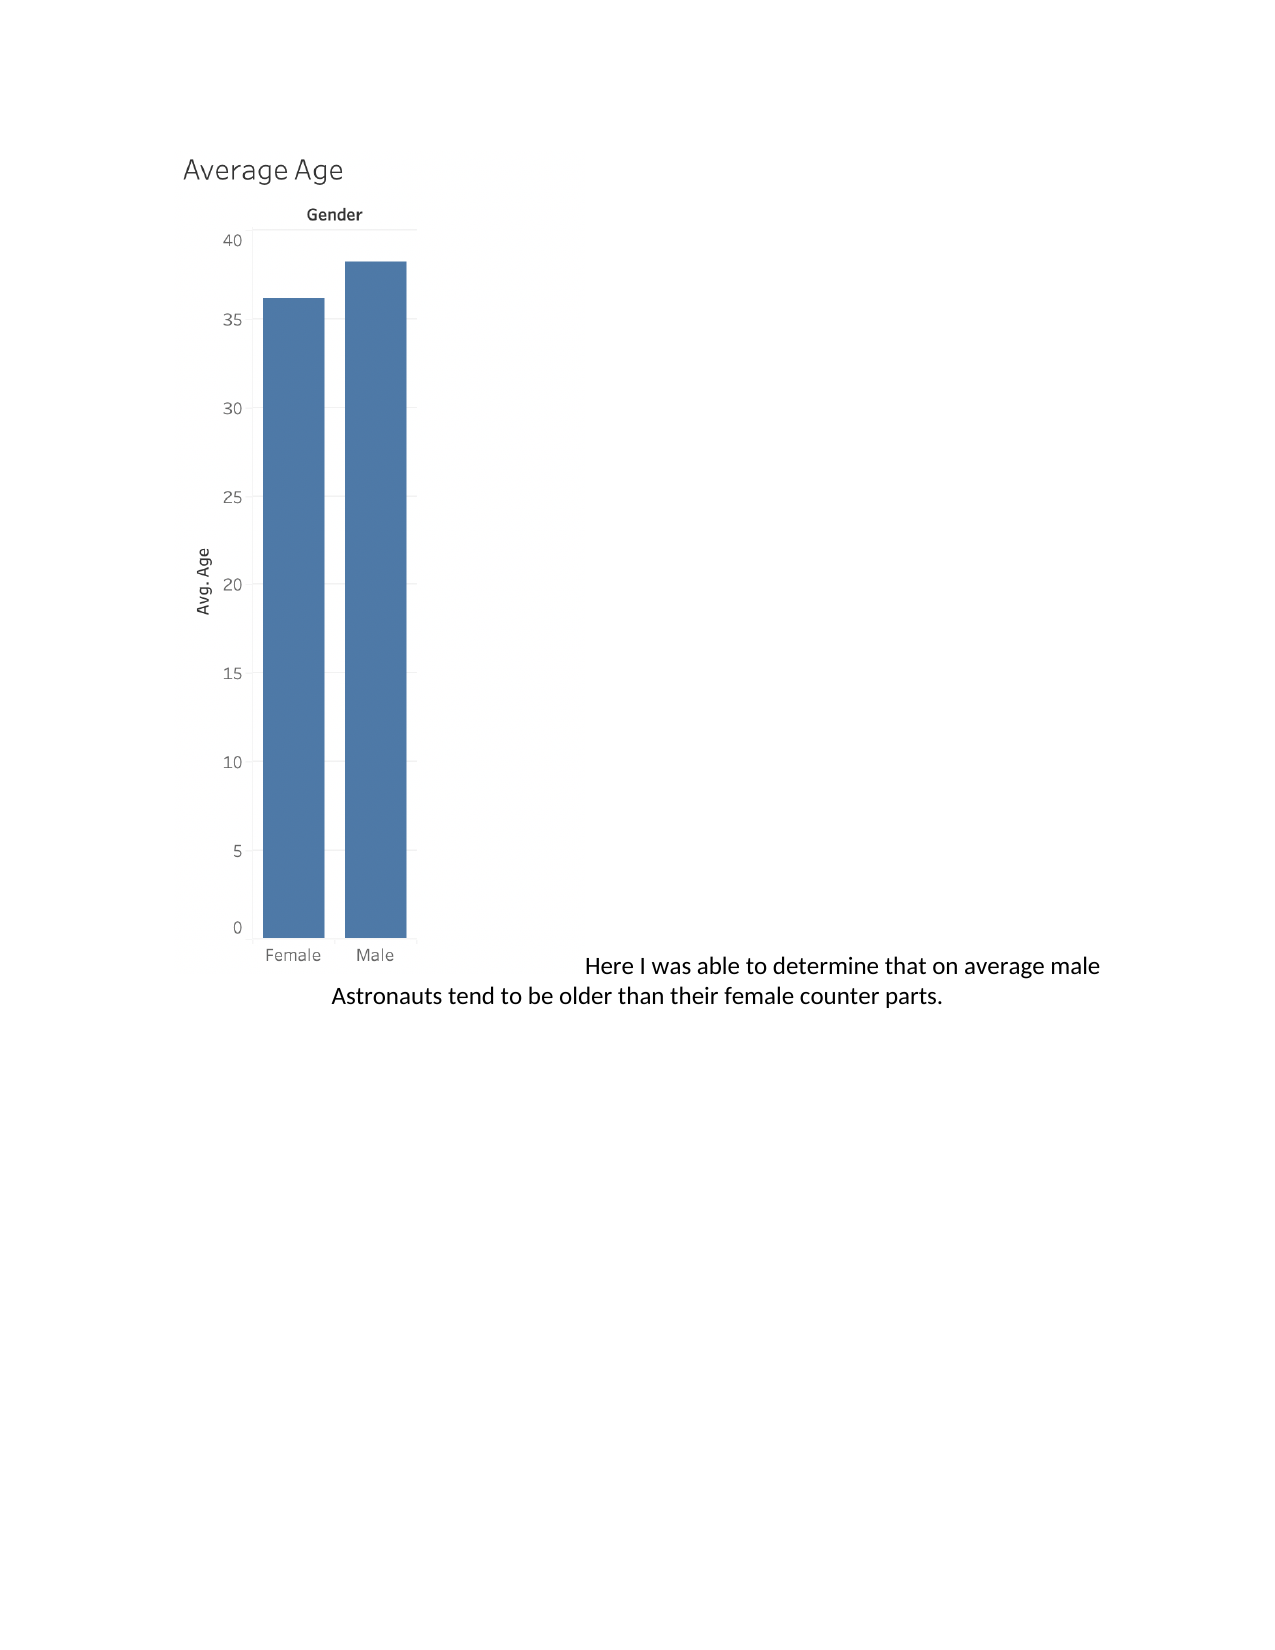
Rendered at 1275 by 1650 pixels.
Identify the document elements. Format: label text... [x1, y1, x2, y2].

picture [174, 150, 585, 974]
